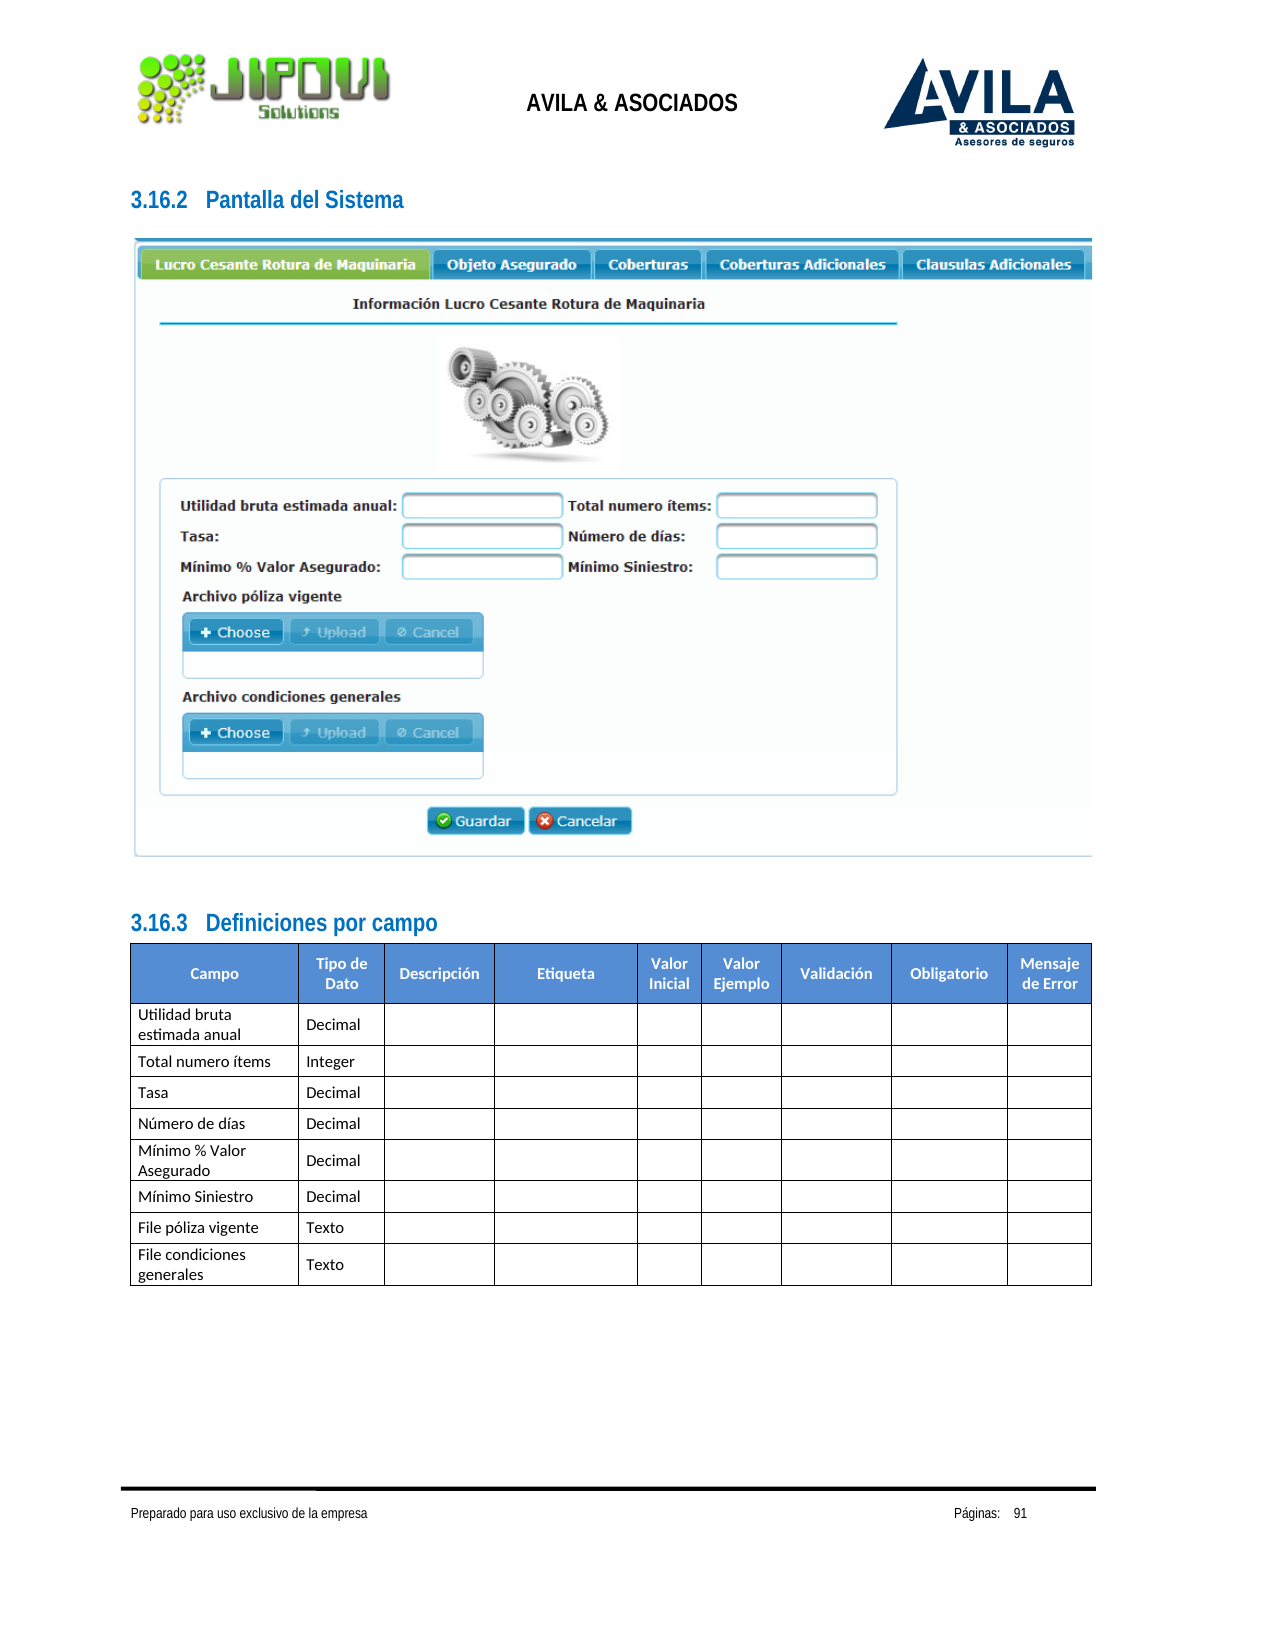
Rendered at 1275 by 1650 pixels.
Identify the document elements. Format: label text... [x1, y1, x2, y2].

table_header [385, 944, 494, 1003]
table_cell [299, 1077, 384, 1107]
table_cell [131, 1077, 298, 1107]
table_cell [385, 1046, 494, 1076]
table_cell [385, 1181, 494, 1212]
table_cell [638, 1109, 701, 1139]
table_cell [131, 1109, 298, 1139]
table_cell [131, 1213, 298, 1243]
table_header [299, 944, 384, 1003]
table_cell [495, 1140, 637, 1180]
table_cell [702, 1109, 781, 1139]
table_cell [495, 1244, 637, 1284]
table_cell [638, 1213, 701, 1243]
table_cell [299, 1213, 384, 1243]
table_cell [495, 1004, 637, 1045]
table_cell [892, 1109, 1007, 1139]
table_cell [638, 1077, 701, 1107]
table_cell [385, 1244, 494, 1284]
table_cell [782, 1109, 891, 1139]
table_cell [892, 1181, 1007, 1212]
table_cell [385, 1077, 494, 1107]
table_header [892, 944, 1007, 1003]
subtitle Pantalla del Sistema [131, 184, 1092, 213]
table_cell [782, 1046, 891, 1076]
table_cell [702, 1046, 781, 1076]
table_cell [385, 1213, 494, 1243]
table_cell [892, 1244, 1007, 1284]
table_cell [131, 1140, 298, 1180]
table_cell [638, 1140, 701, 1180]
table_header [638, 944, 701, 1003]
picture [130, 238, 1093, 883]
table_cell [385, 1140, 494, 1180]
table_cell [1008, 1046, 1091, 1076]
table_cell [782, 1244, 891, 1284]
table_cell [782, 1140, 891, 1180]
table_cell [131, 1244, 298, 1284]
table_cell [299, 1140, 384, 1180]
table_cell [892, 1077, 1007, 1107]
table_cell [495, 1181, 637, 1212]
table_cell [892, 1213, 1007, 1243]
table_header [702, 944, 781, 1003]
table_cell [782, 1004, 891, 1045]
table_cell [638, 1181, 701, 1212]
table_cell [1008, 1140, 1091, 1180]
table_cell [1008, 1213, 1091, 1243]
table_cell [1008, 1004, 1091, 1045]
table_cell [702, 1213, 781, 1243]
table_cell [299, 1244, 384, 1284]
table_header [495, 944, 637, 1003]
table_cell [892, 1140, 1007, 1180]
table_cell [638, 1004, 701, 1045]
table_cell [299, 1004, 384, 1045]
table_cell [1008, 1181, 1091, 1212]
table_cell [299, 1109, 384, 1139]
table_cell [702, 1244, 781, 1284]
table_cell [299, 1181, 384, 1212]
picture [881, 57, 1077, 148]
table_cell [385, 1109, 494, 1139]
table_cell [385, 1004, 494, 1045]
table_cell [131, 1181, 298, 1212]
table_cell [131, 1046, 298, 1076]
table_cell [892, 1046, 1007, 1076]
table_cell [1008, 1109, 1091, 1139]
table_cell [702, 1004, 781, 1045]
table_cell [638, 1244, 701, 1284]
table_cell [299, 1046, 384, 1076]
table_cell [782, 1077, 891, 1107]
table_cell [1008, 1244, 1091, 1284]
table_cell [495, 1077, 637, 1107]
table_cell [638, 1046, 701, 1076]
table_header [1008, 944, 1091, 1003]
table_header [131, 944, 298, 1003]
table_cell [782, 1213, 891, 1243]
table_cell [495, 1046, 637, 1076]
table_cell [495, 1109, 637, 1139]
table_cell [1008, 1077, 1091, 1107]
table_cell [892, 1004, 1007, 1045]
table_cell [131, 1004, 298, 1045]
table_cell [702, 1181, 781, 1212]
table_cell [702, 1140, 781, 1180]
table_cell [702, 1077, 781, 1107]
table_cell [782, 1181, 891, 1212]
subtitle Definiciones por campo [131, 907, 1092, 936]
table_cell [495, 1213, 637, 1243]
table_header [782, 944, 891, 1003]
picture [131, 47, 394, 128]
